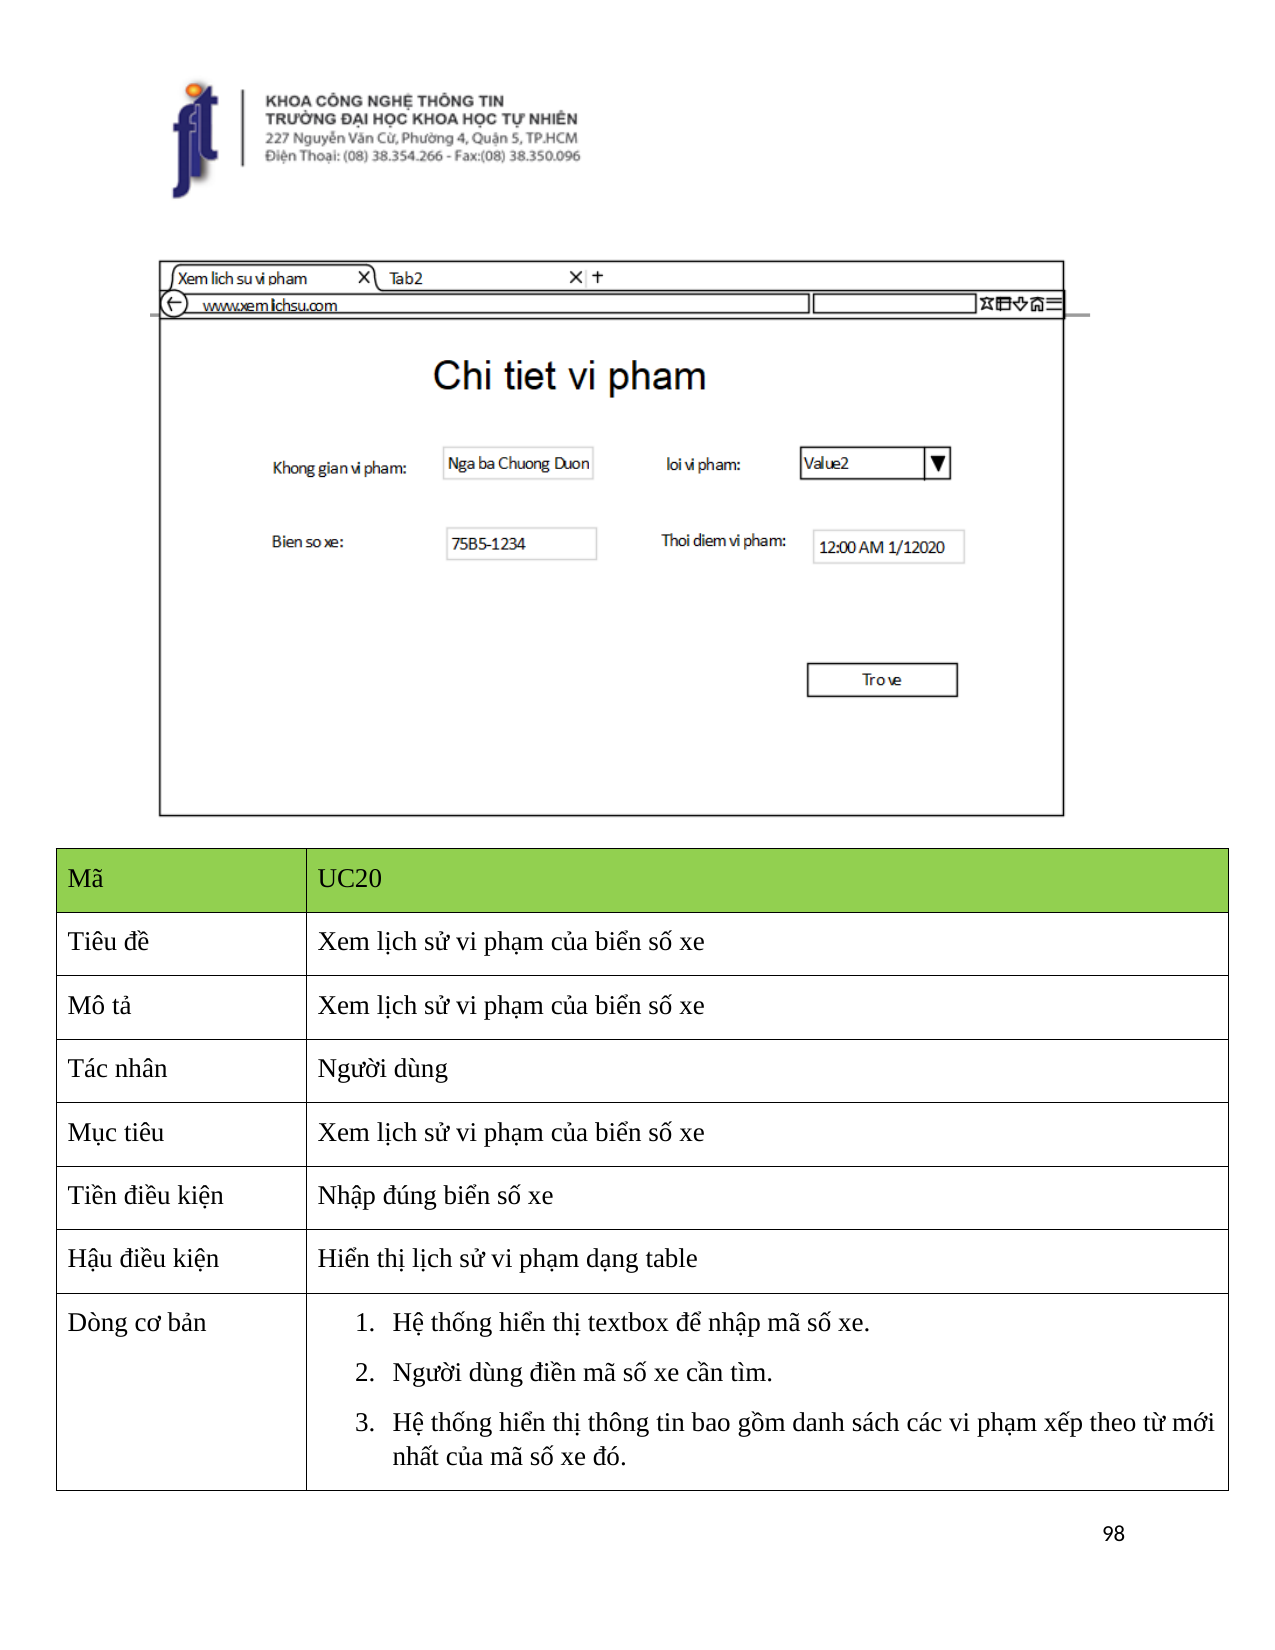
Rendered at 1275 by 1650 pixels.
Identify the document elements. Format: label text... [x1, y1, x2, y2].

table_header UC20 [307, 849, 1228, 912]
table_cell Tác nhân [57, 1040, 306, 1102]
table_cell Tiêu đề [57, 913, 306, 975]
picture [150, 75, 613, 221]
table_cell Xem lịch sử vi phạm của biển số xe [307, 913, 1228, 975]
table_cell Mục tiêu [57, 1103, 306, 1166]
table_cell Tiền điều kiện [57, 1167, 306, 1229]
table_cell Mô tả [57, 976, 306, 1039]
table_header Mã [57, 849, 306, 912]
table_cell Người dùng [307, 1040, 1228, 1102]
table_cell Hậu điều kiện [57, 1230, 306, 1292]
table_cell Hiển thị lịch sử vi phạm dạng table [307, 1230, 1228, 1292]
table_cell Xem lịch sử vi phạm của biển số xe [307, 1103, 1228, 1166]
table_cell Xem lịch sử vi phạm của biển số xe [307, 976, 1228, 1039]
picture [150, 248, 1091, 848]
table_cell Nhập đúng biển số xe [307, 1167, 1228, 1229]
table_cell Dòng cơ bản [57, 1294, 306, 1490]
